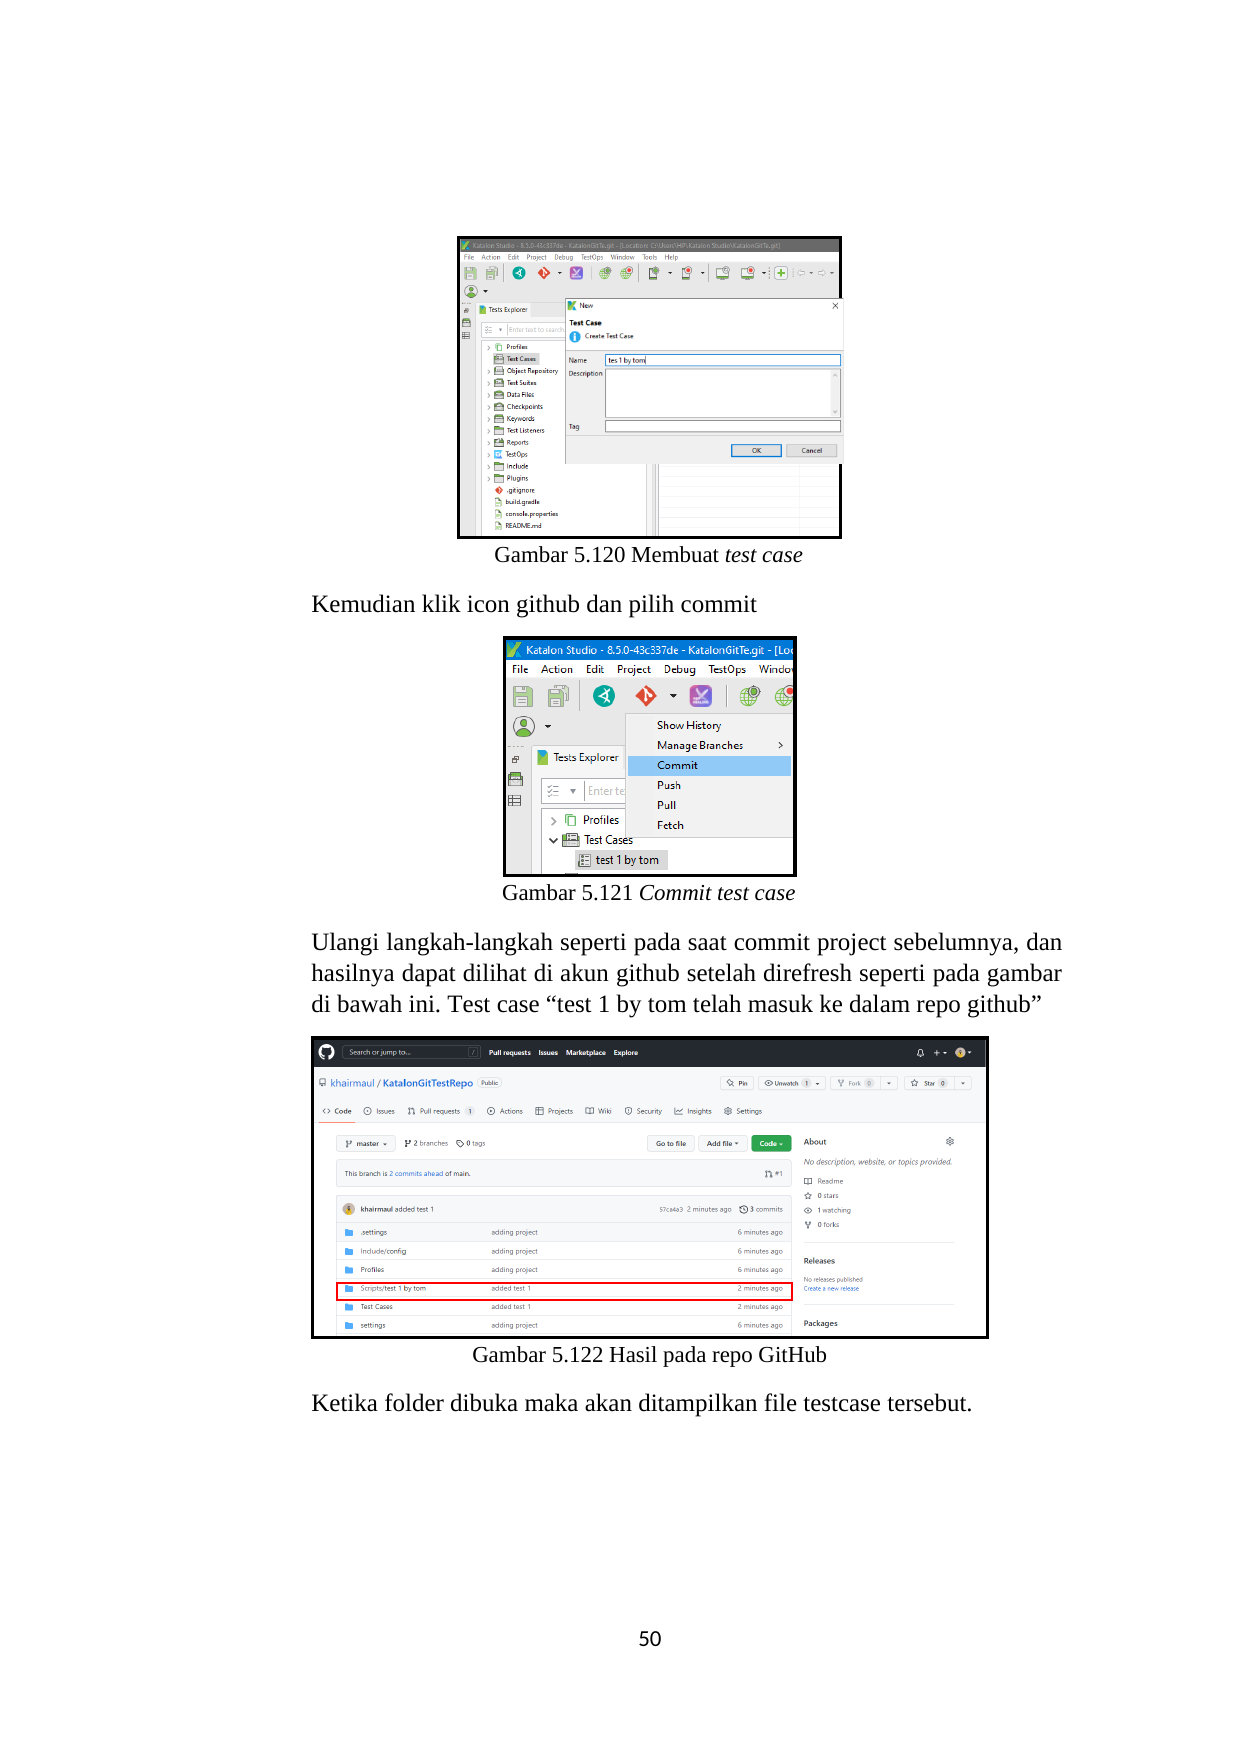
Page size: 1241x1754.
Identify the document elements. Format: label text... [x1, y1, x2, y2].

text Kemudian klik icon github dan pilih commit [236, 589, 1063, 617]
text Ketika folder dibuka maka akan ditampilkan file testcase tersebut. [236, 1388, 1063, 1417]
picture [314, 1040, 986, 1336]
text Ulangi langkah-langkah seperti pada saat commit project sebelumnya, dan hasilnya dapat dilihat di akun github setelah direfresh seperti pada gambar di bawah ini. Test case “test 1 by tom telah masuk ke dalam repo github” [311, 927, 1063, 1017]
picture [460, 239, 844, 536]
picture [506, 640, 793, 874]
